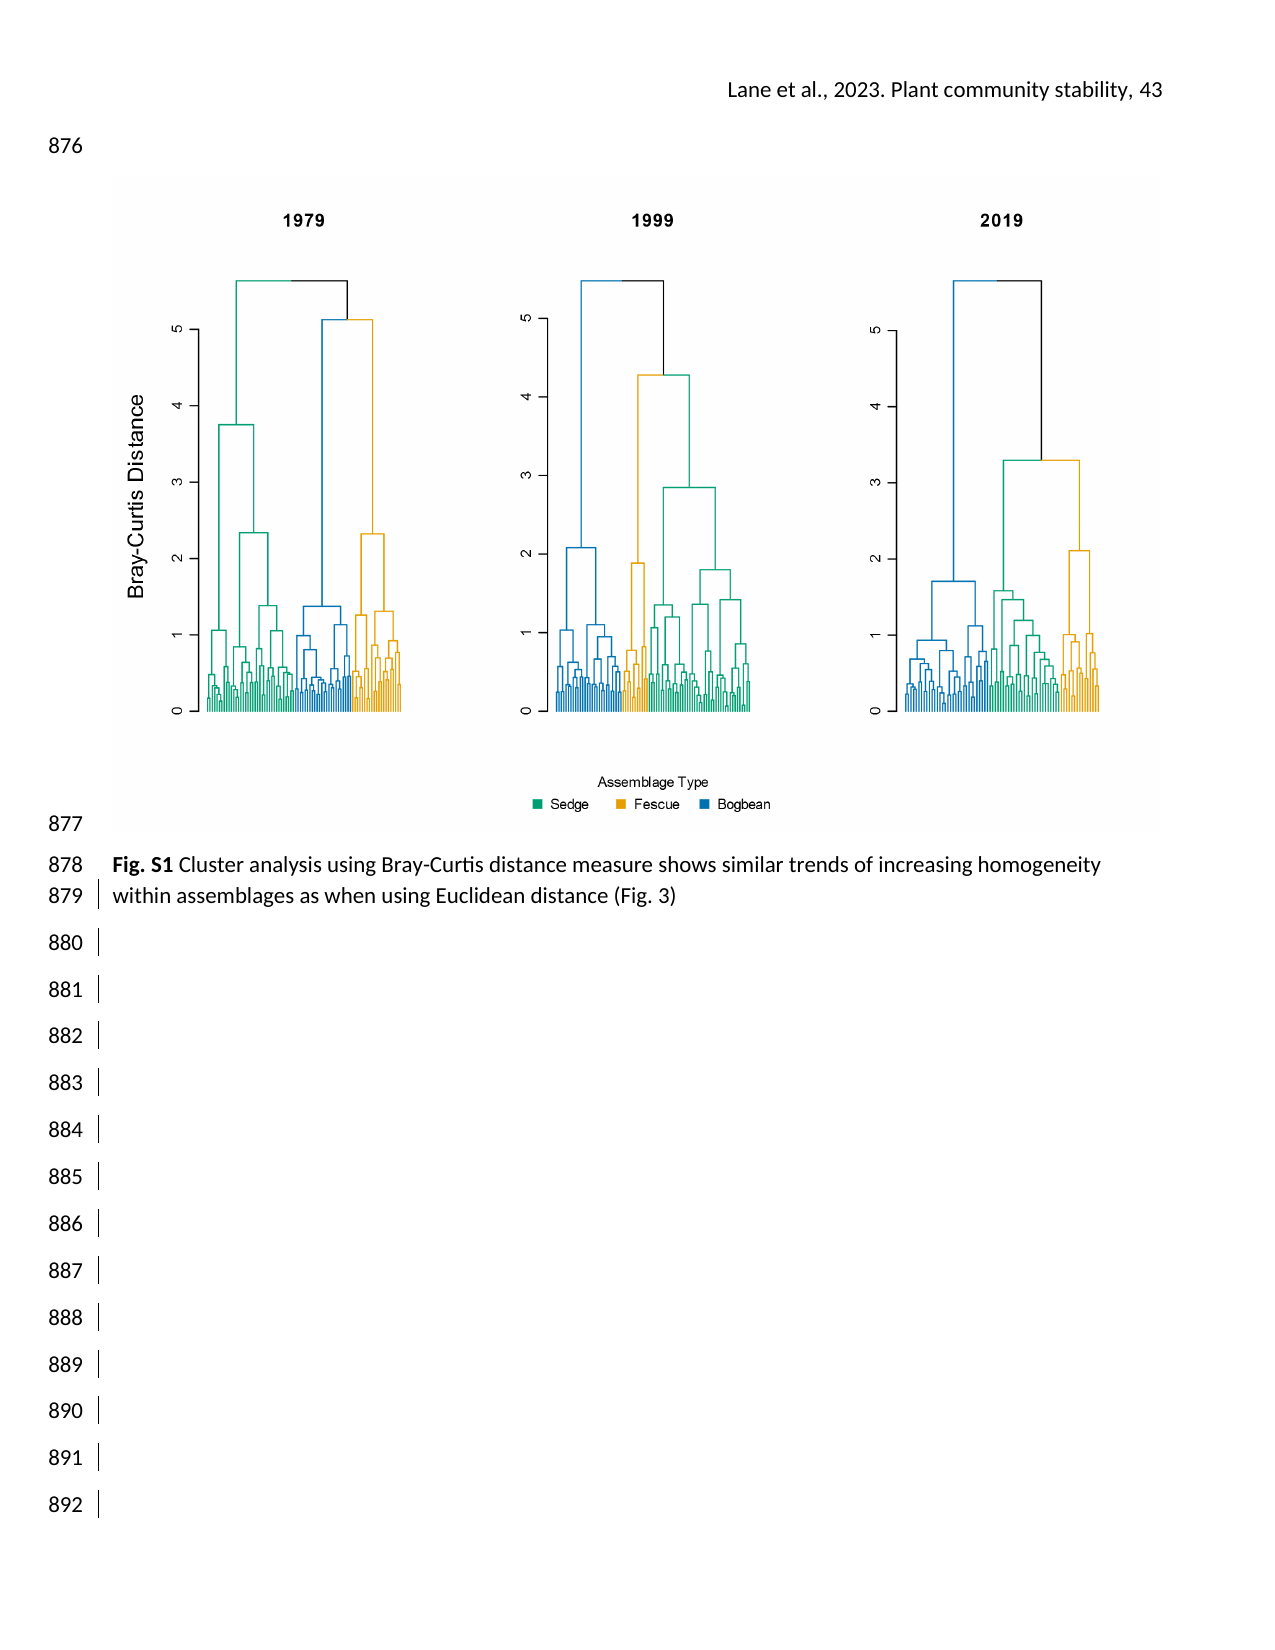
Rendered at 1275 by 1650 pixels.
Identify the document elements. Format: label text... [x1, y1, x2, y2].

text Fig. S1 Cluster analysis using Bray-Curtis distance measure shows similar trends of increasing homogeneity within assemblages as when using Euclidean distance (Fig. 3) [112, 851, 1162, 909]
picture [112, 177, 1159, 832]
